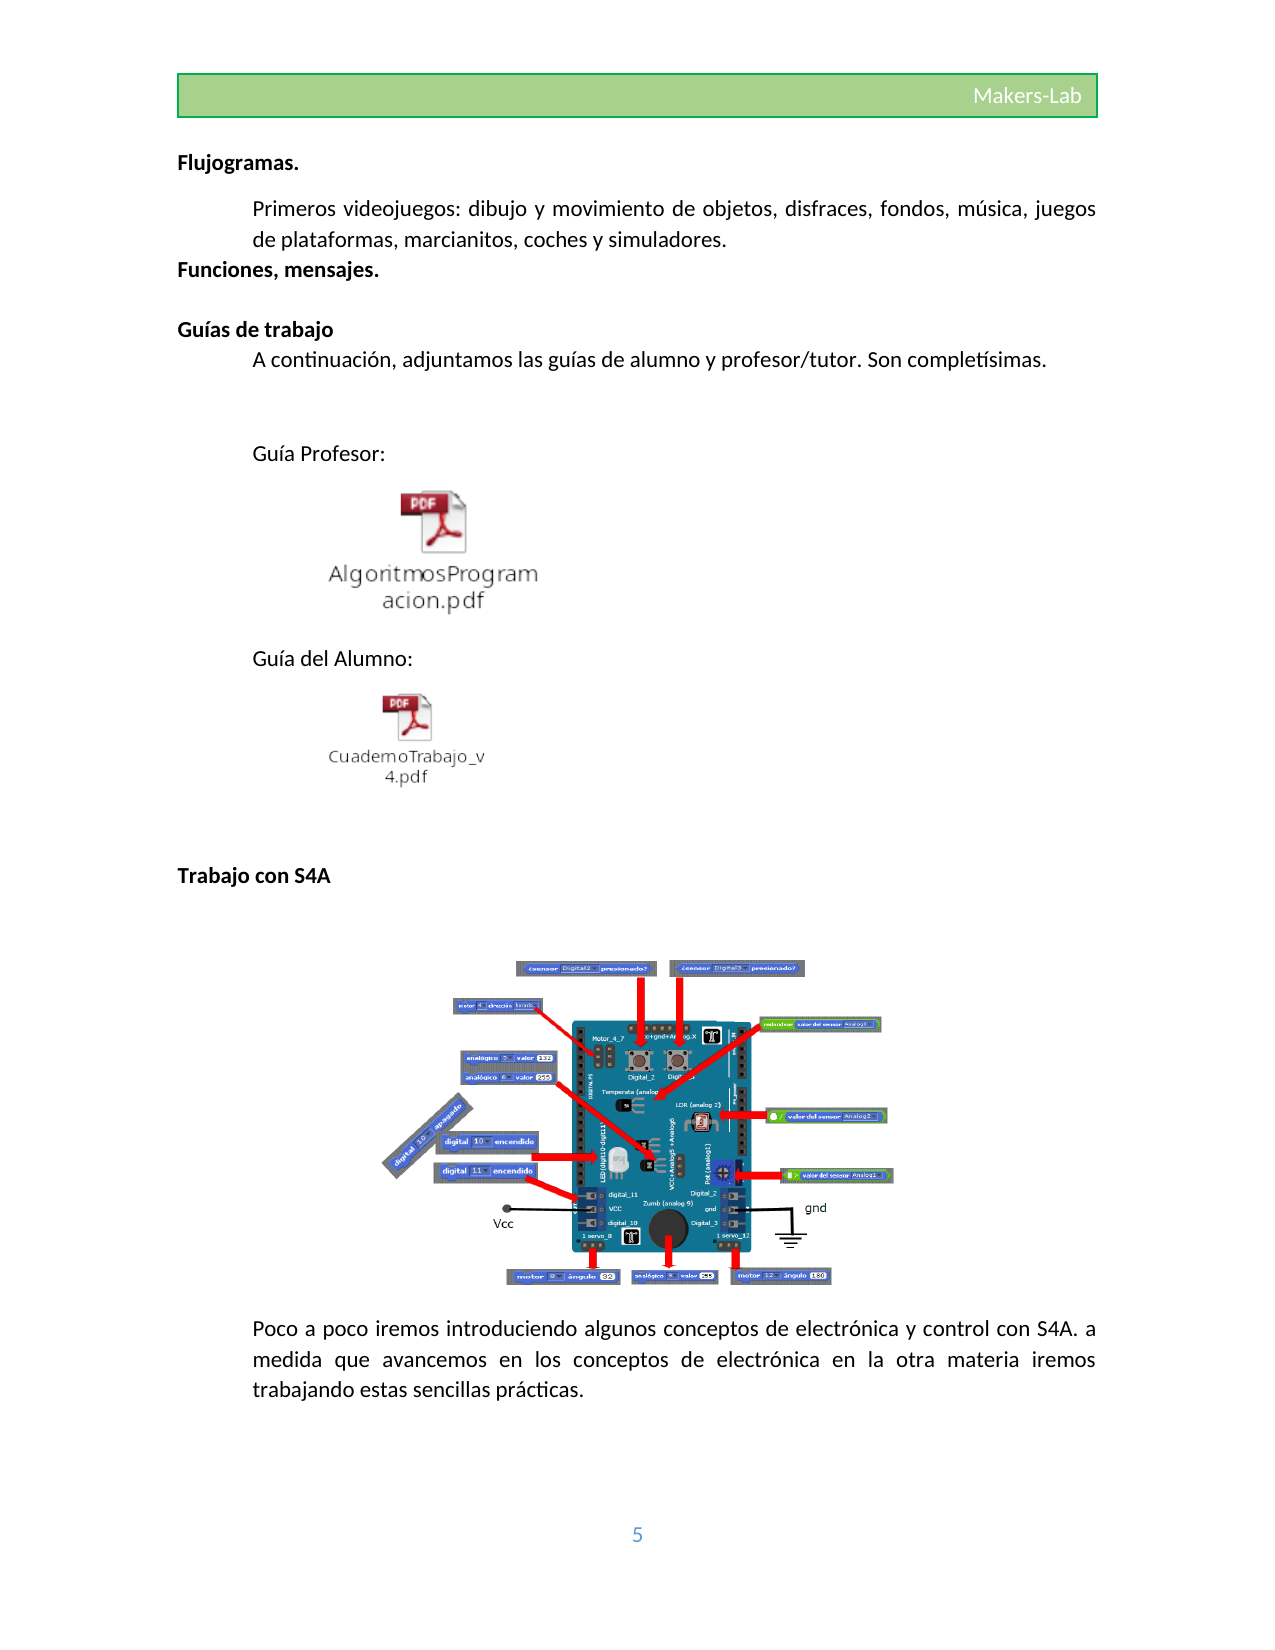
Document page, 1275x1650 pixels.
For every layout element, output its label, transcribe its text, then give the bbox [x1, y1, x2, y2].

text Guía Profesor: [252, 439, 1098, 467]
list Guías de trabajo [177, 285, 1098, 343]
text Flujogramas. [177, 148, 1098, 176]
list Funciones, mensajes. [177, 255, 1098, 283]
text Poco a poco iremos introduciendo algunos conceptos de electrónica y control con S4A. a medida que avancemos en los conceptos de electrónica en la otra materia iremos trabajando estas sencillas prácticas. [252, 1314, 1098, 1403]
picture [375, 955, 900, 1296]
list Primeros videojuegos: dibujo y movimiento de objetos, disfraces, fondos, música, juegos de plataformas, marcianitos, coches y simuladores. [252, 194, 1098, 253]
text Guía del Alumno: [252, 644, 1098, 672]
list A continuación, adjuntamos las guías de alumno y profesor/tutor. Son completísimas. [252, 346, 1098, 373]
text Trabajo con S4A [177, 861, 1098, 889]
